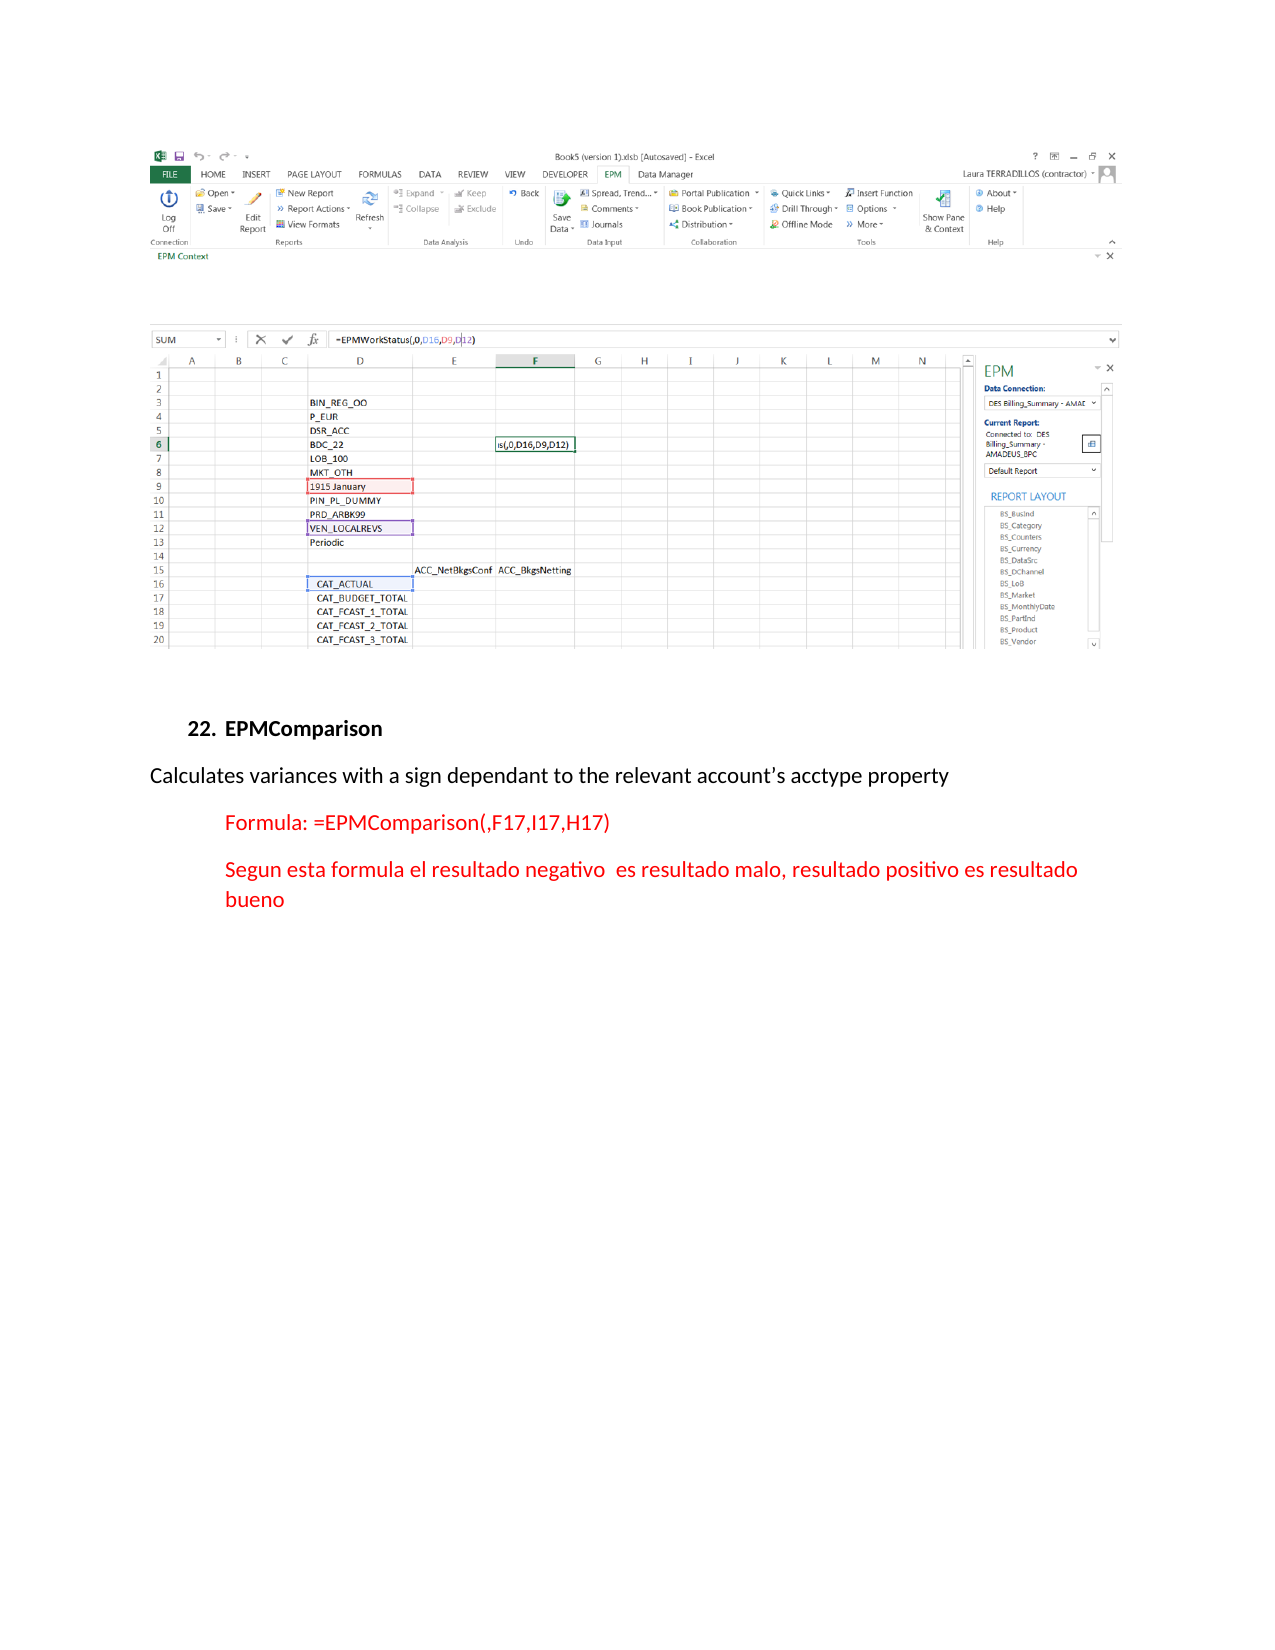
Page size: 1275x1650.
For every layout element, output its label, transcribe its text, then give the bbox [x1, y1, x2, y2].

list EPMComparison [187, 714, 1125, 742]
picture [150, 150, 1125, 649]
text Calculates variances with a sign dependant to the relevant account’s acctype property [150, 761, 1125, 789]
text Segun esta formula el resultado negativo es resultado malo, resultado positivo es resultado bueno [225, 855, 1125, 913]
text Formula: =EPMComparison(,F17,I17,H17) [150, 808, 1125, 836]
